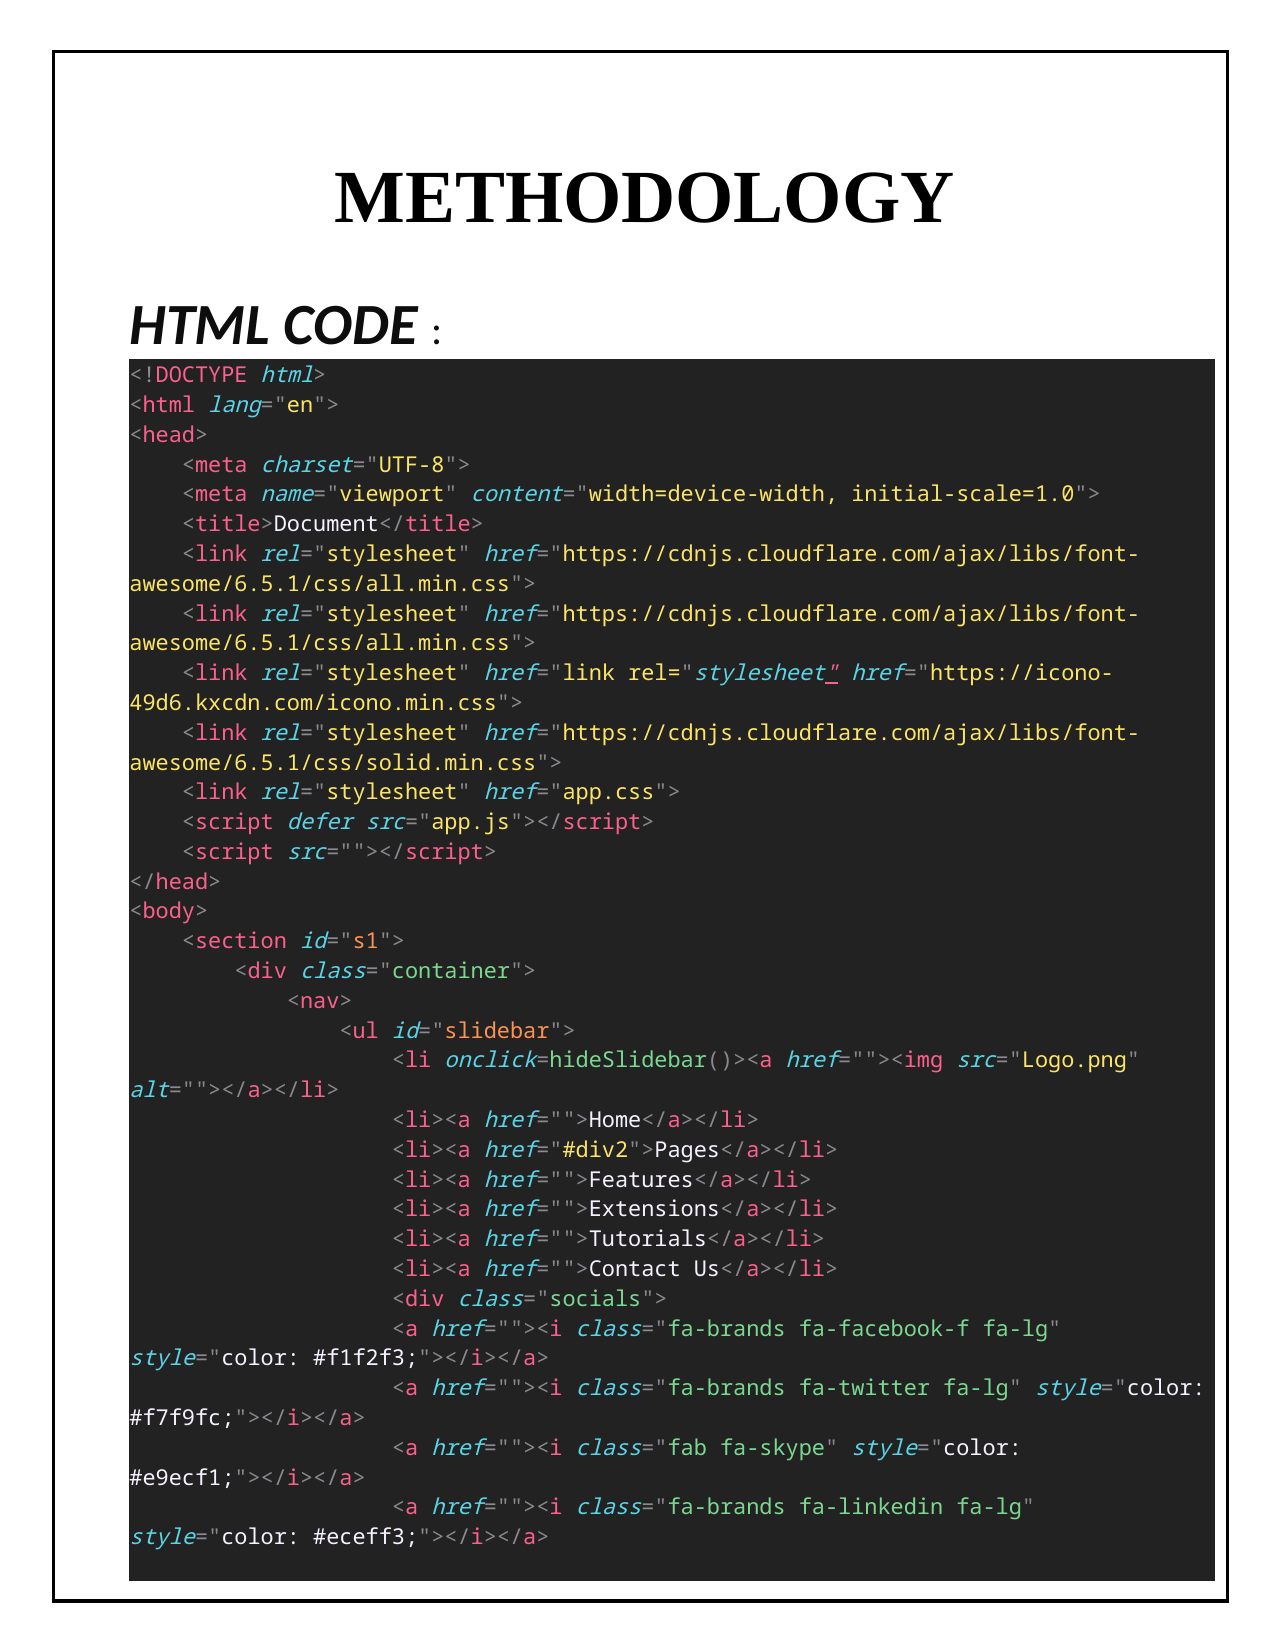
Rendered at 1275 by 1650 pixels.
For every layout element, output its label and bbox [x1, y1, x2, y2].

table_cell [55, 53, 1226, 1599]
